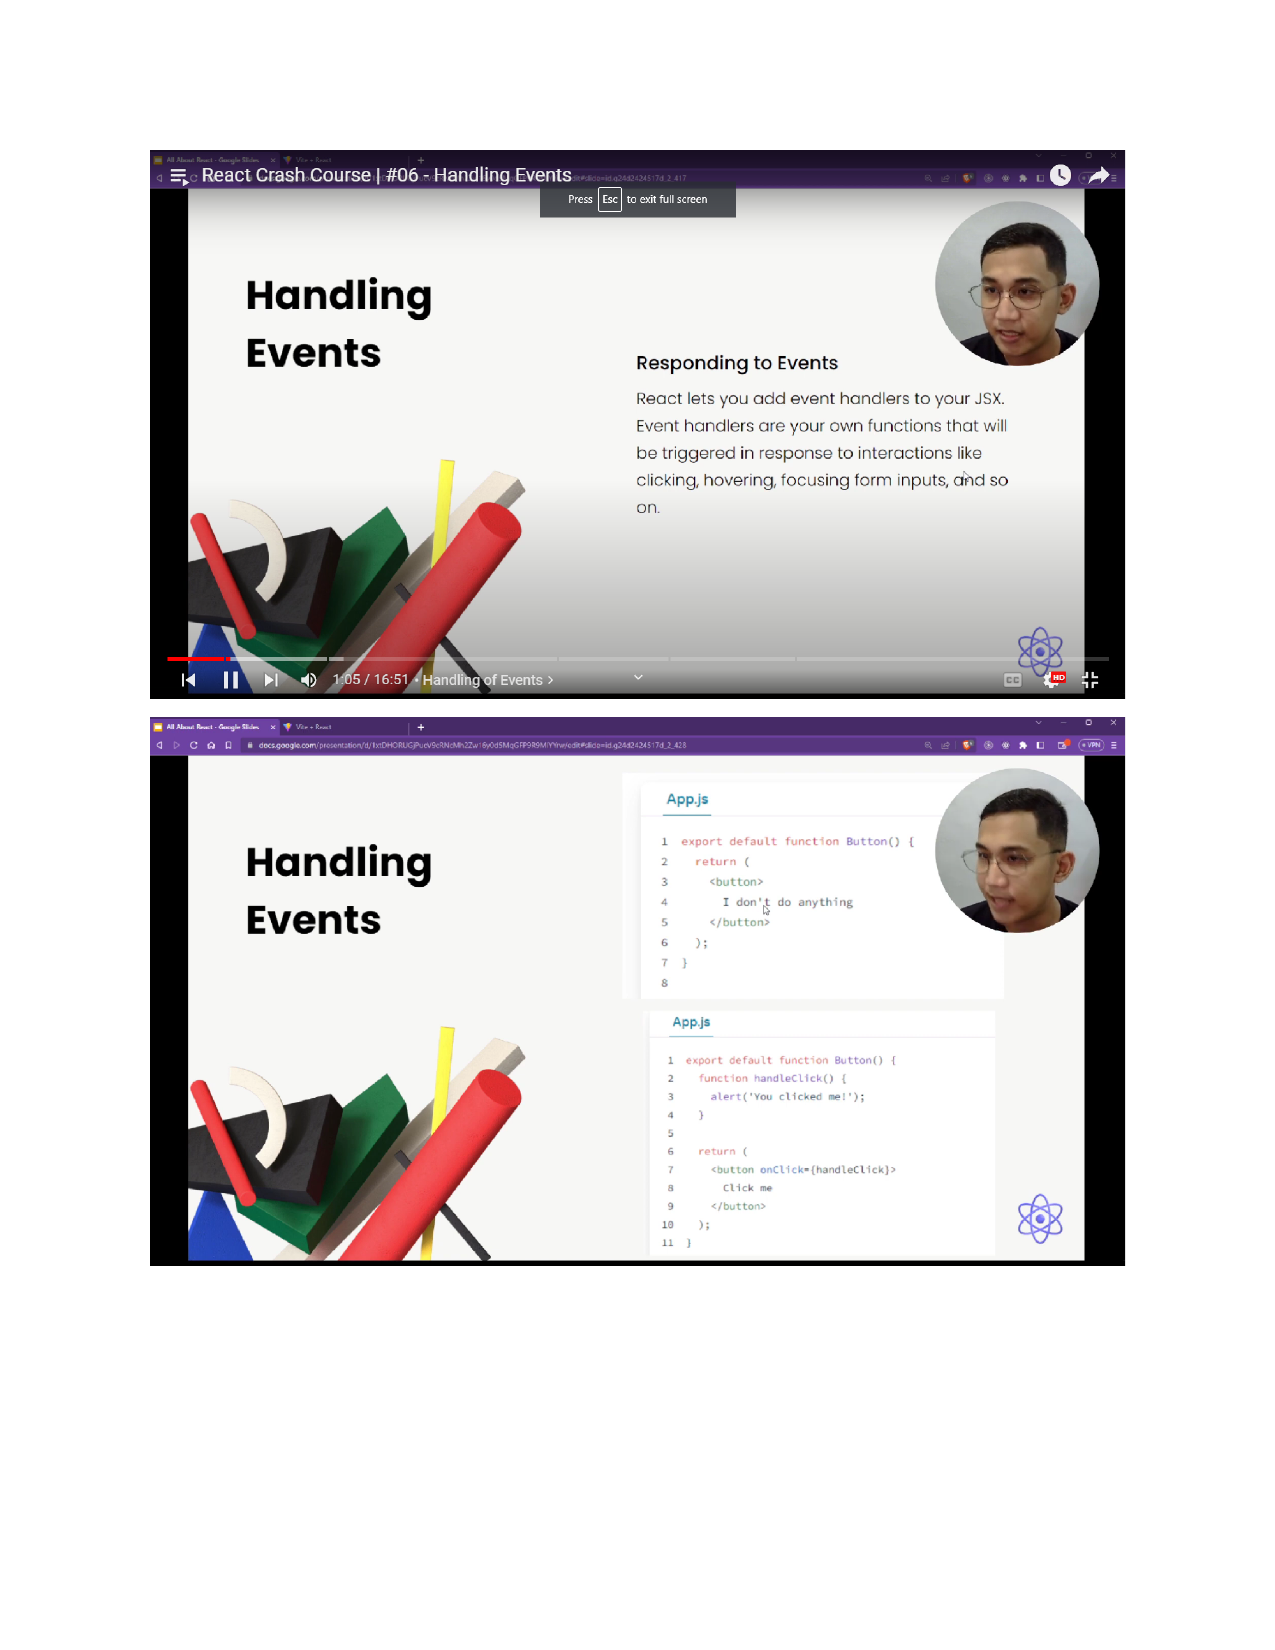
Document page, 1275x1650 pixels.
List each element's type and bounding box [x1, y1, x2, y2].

picture [150, 150, 1125, 699]
picture [150, 717, 1125, 1266]
